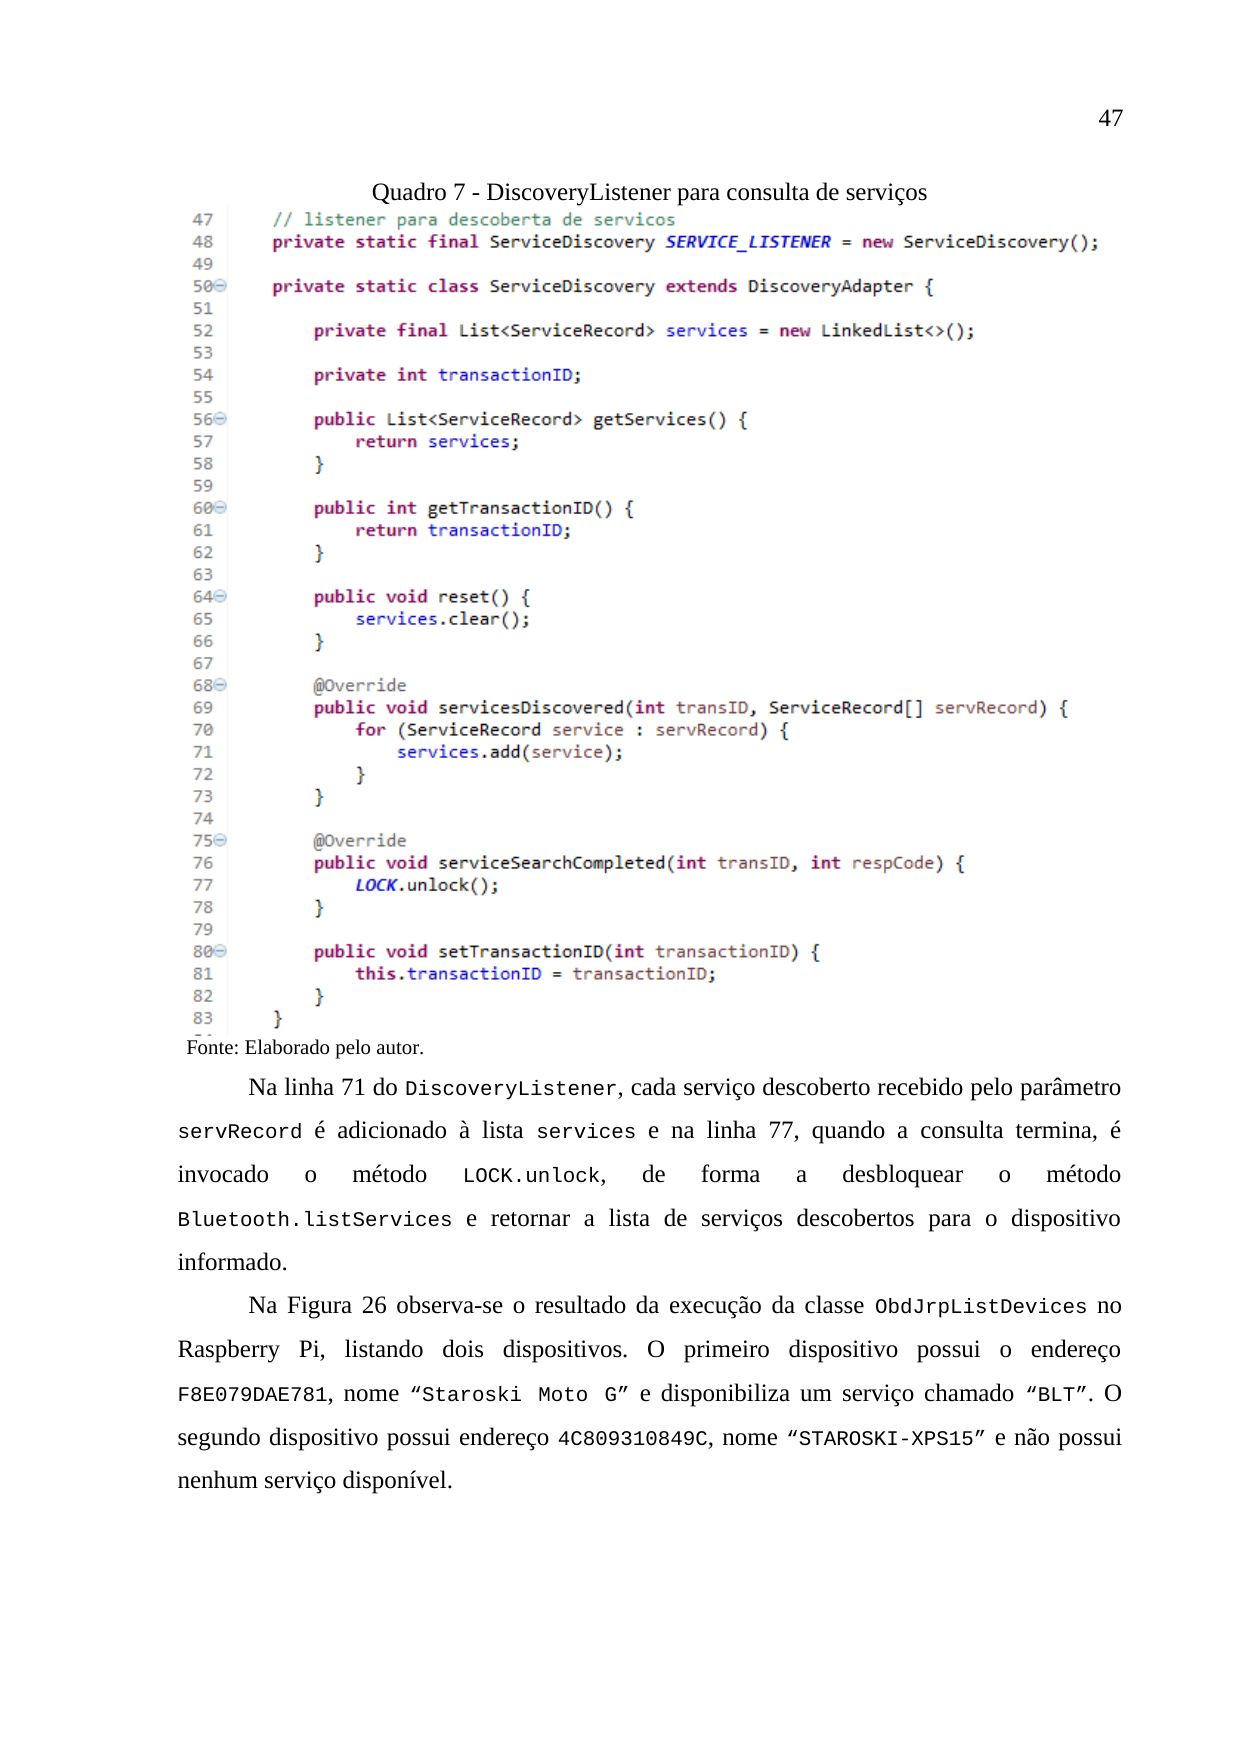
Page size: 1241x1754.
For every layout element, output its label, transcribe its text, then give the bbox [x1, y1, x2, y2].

text Na linha 71 do DiscoveryListener, cada serviço descoberto recebido pelo parâmetro servRecord é adicionado à lista services e na linha 77, quando a consulta termina, é invocado o método LOCK.unlock, de forma a desbloquear o método Bluetooth.listServices e retornar a lista de serviços descobertos para o dispositivo informado. [177, 1072, 1122, 1276]
text Na Figura 26 observa-se o resultado da execução da classe ObdJrpListDevices no Raspberry Pi, listando dois dispositivos. O primeiro dispositivo possui o endereço F8E079DAE781, nome “Staroski Moto G” e disponibiliza um serviço chamado “BLT”. O segundo dispositivo possui endereço 4C809310849C, nome “STAROSKI-XPS15” e não possui nenhum serviço disponível. [177, 1291, 1122, 1494]
text Fonte: Elaborado pelo autor. [177, 1035, 1122, 1059]
picture [184, 206, 1115, 1036]
text Quadro 7 - DiscoveryListener para consulta de serviços [177, 177, 1122, 206]
